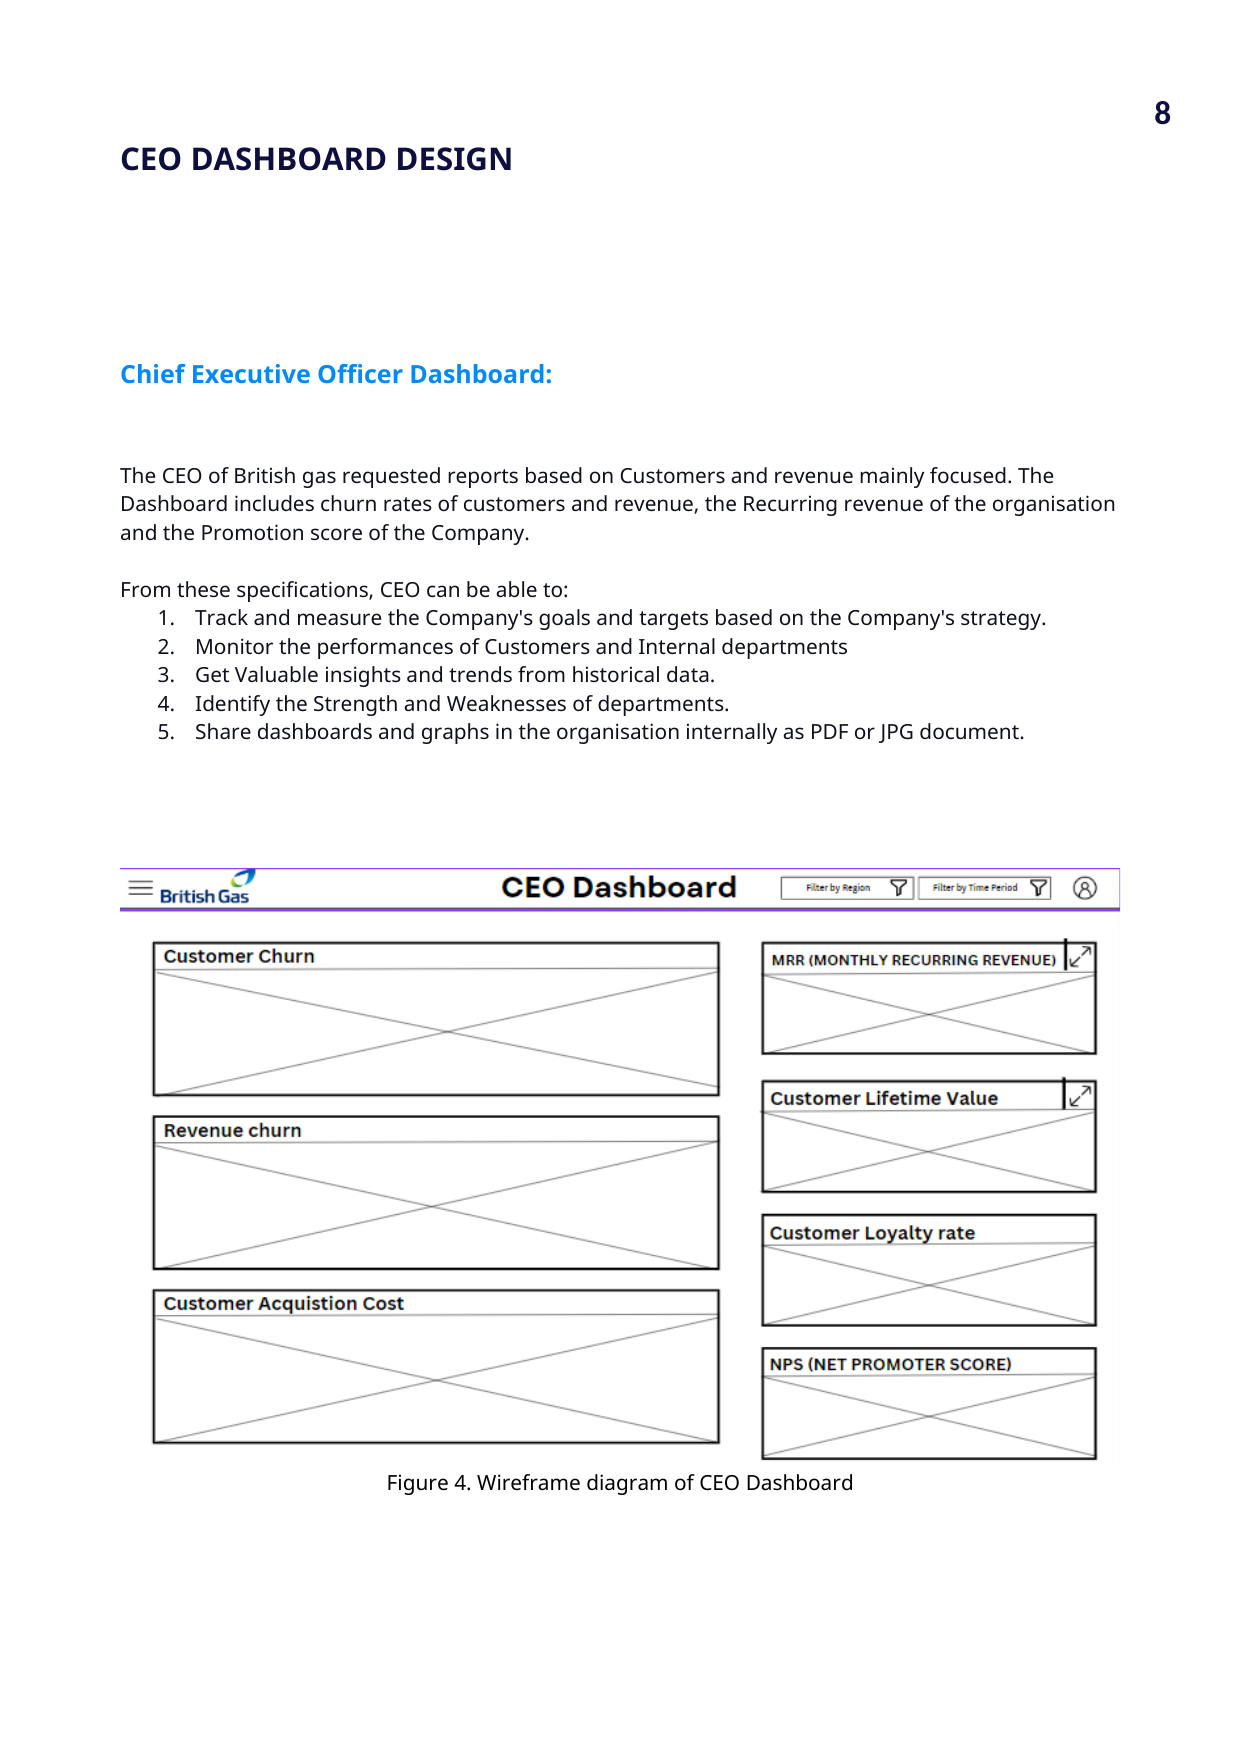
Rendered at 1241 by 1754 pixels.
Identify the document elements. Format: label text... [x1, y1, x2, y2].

list Track and measure the Company's goals and targets based on the Company's strategy. [157, 603, 1120, 632]
list Share dashboards and graphs in the organisation internally as PDF or JPG document. [157, 717, 1120, 746]
text Figure 4. Wireframe diagram of CEO Dashboard [120, 1469, 1120, 1497]
table_header CEO DASHBOARD DESIGN [109, 91, 622, 234]
text From these specifications, CEO can be able to: [120, 575, 1120, 603]
text The CEO of British gas requested reports based on Customers and revenue mainly focused. The Dashboard includes churn rates of customers and revenue, the Recurring revenue of the organisation and the Promotion score of the Company. [120, 461, 1120, 546]
list Identify the Strength and Weaknesses of departments. [157, 689, 1120, 717]
list Get Valuable insights and trends from historical data. [157, 660, 1120, 689]
subtitle Chief Executive Officer Dashboard: [120, 357, 553, 391]
picture [120, 868, 1121, 1469]
list Monitor the performances of Customers and Internal departments [157, 632, 1120, 660]
